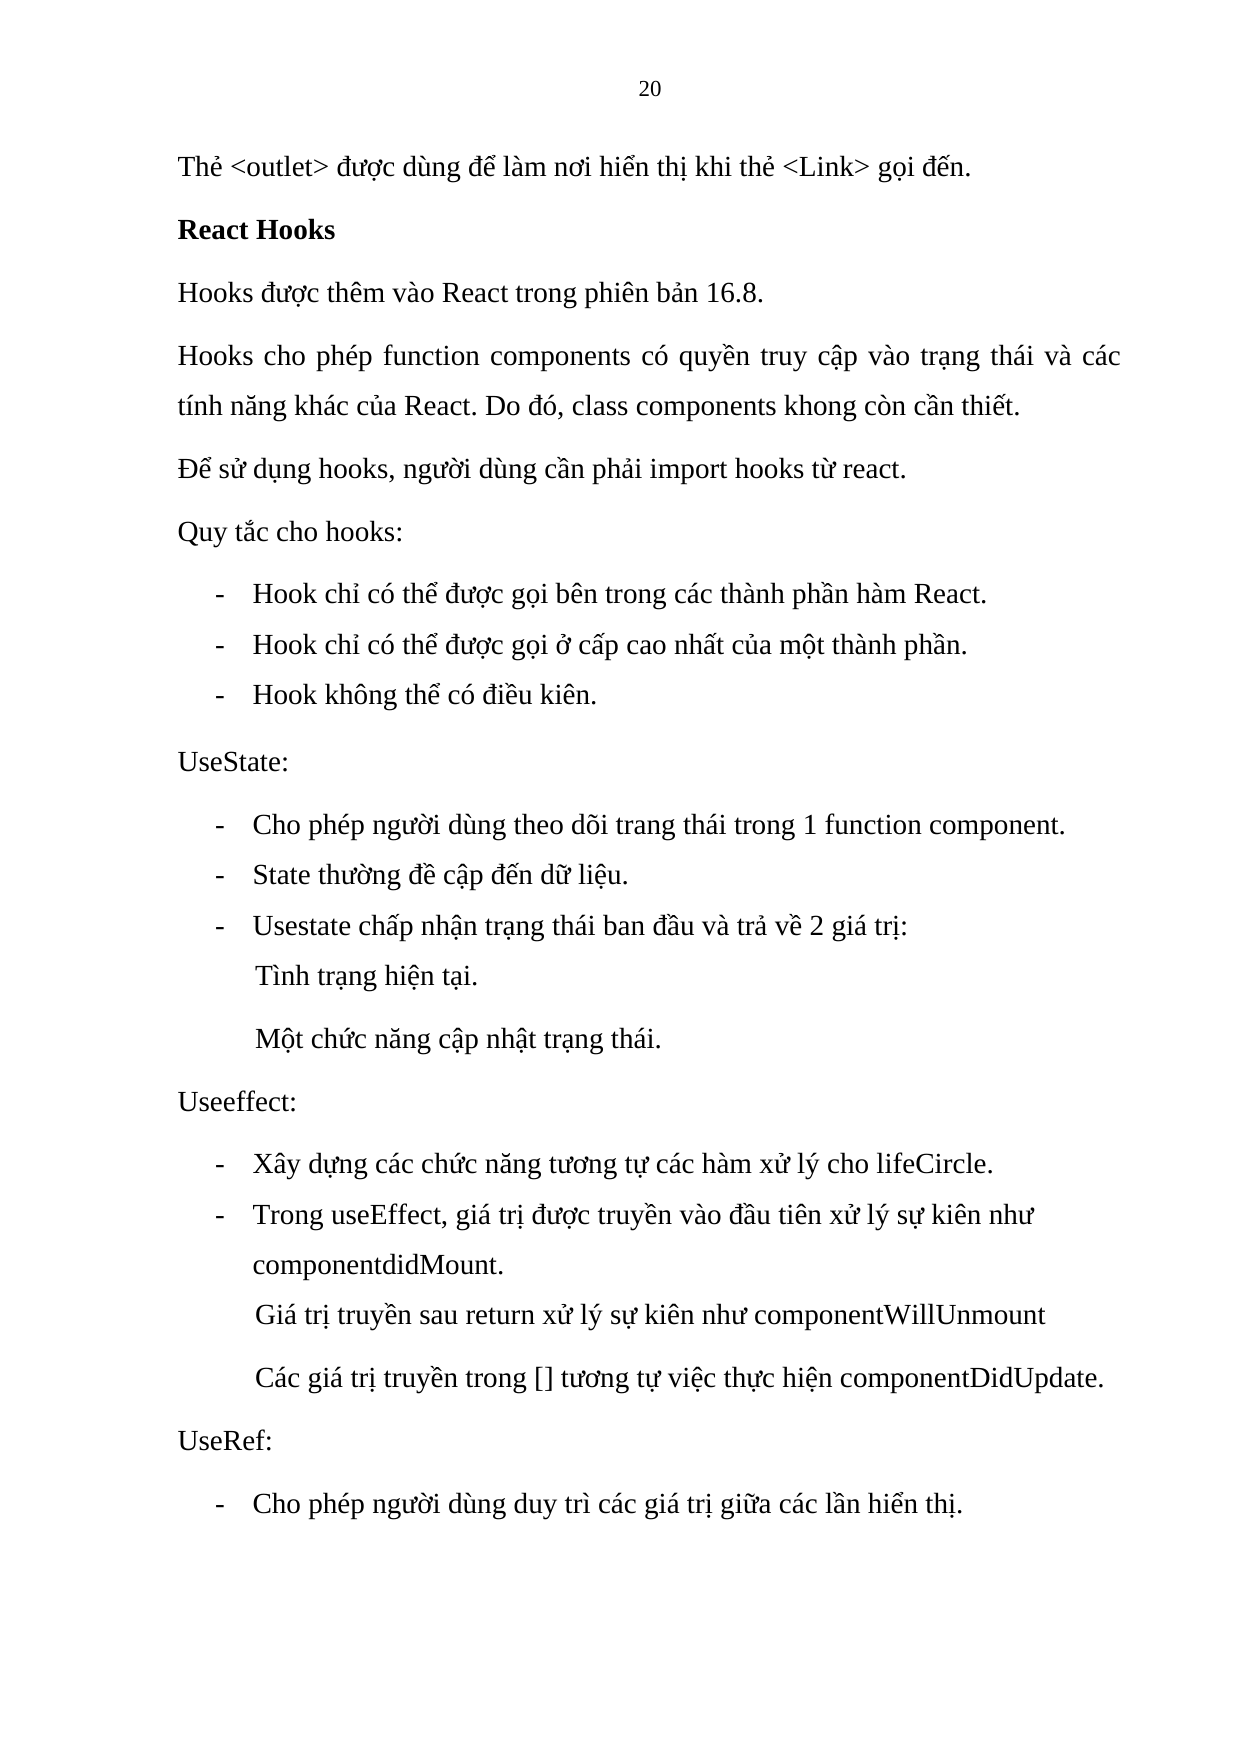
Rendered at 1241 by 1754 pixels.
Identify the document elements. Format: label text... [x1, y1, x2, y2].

text UseState: [177, 744, 1122, 778]
text Hooks được thêm vào React trong phiên bản 16.8. [177, 275, 1122, 309]
list Trong useEffect, giá trị được truyền vào đầu tiên xử lý sự kiên như componentdidMount. [215, 1197, 1122, 1281]
list Cho phép người dùng theo dõi trang thái trong 1 function component. [215, 807, 1122, 841]
text Useeffect: [177, 1084, 1122, 1117]
text Thẻ <outlet> được dùng để làm nơi hiển thị khi thẻ <Link> gọi đến. [177, 149, 1122, 183]
list Hook chỉ có thể được gọi ở cấp cao nhất của một thành phần. [215, 627, 1122, 661]
list State thường đề cập đến dữ liệu. [215, 857, 1122, 891]
list Các giá trị truyền trong [] tương tự việc thực hiện componentDidUpdate. [255, 1360, 1122, 1394]
text Quy tắc cho hooks: [177, 514, 1122, 547]
list Tình trạng hiện tại. [255, 958, 1122, 992]
list Cho phép người dùng duy trì các giá trị giữa các lần hiển thị. [215, 1486, 1122, 1519]
list Usestate chấp nhận trạng thái ban đầu và trả về 2 giá trị: [215, 908, 1122, 941]
list Xây dựng các chức năng tương tự các hàm xử lý cho lifeCircle. [215, 1146, 1122, 1180]
text UseRef: [177, 1423, 1122, 1457]
text React Hooks [177, 212, 1122, 246]
text Hooks cho phép function components có quyền truy cập vào trạng thái và các tính năng khác của React. Do đó, class components khong còn cần thiết. [177, 338, 1122, 422]
list Một chức năng cập nhật trạng thái. [255, 1021, 1122, 1054]
text Để sử dụng hooks, người dùng cần phải import hooks từ react. [177, 451, 1122, 484]
list Hook không thể có điều kiên. [215, 677, 1122, 711]
list Giá trị truyền sau return xử lý sự kiên như componentWillUnmount [255, 1297, 1122, 1331]
list Hook chỉ có thể được gọi bên trong các thành phần hàm React. [215, 577, 1122, 610]
